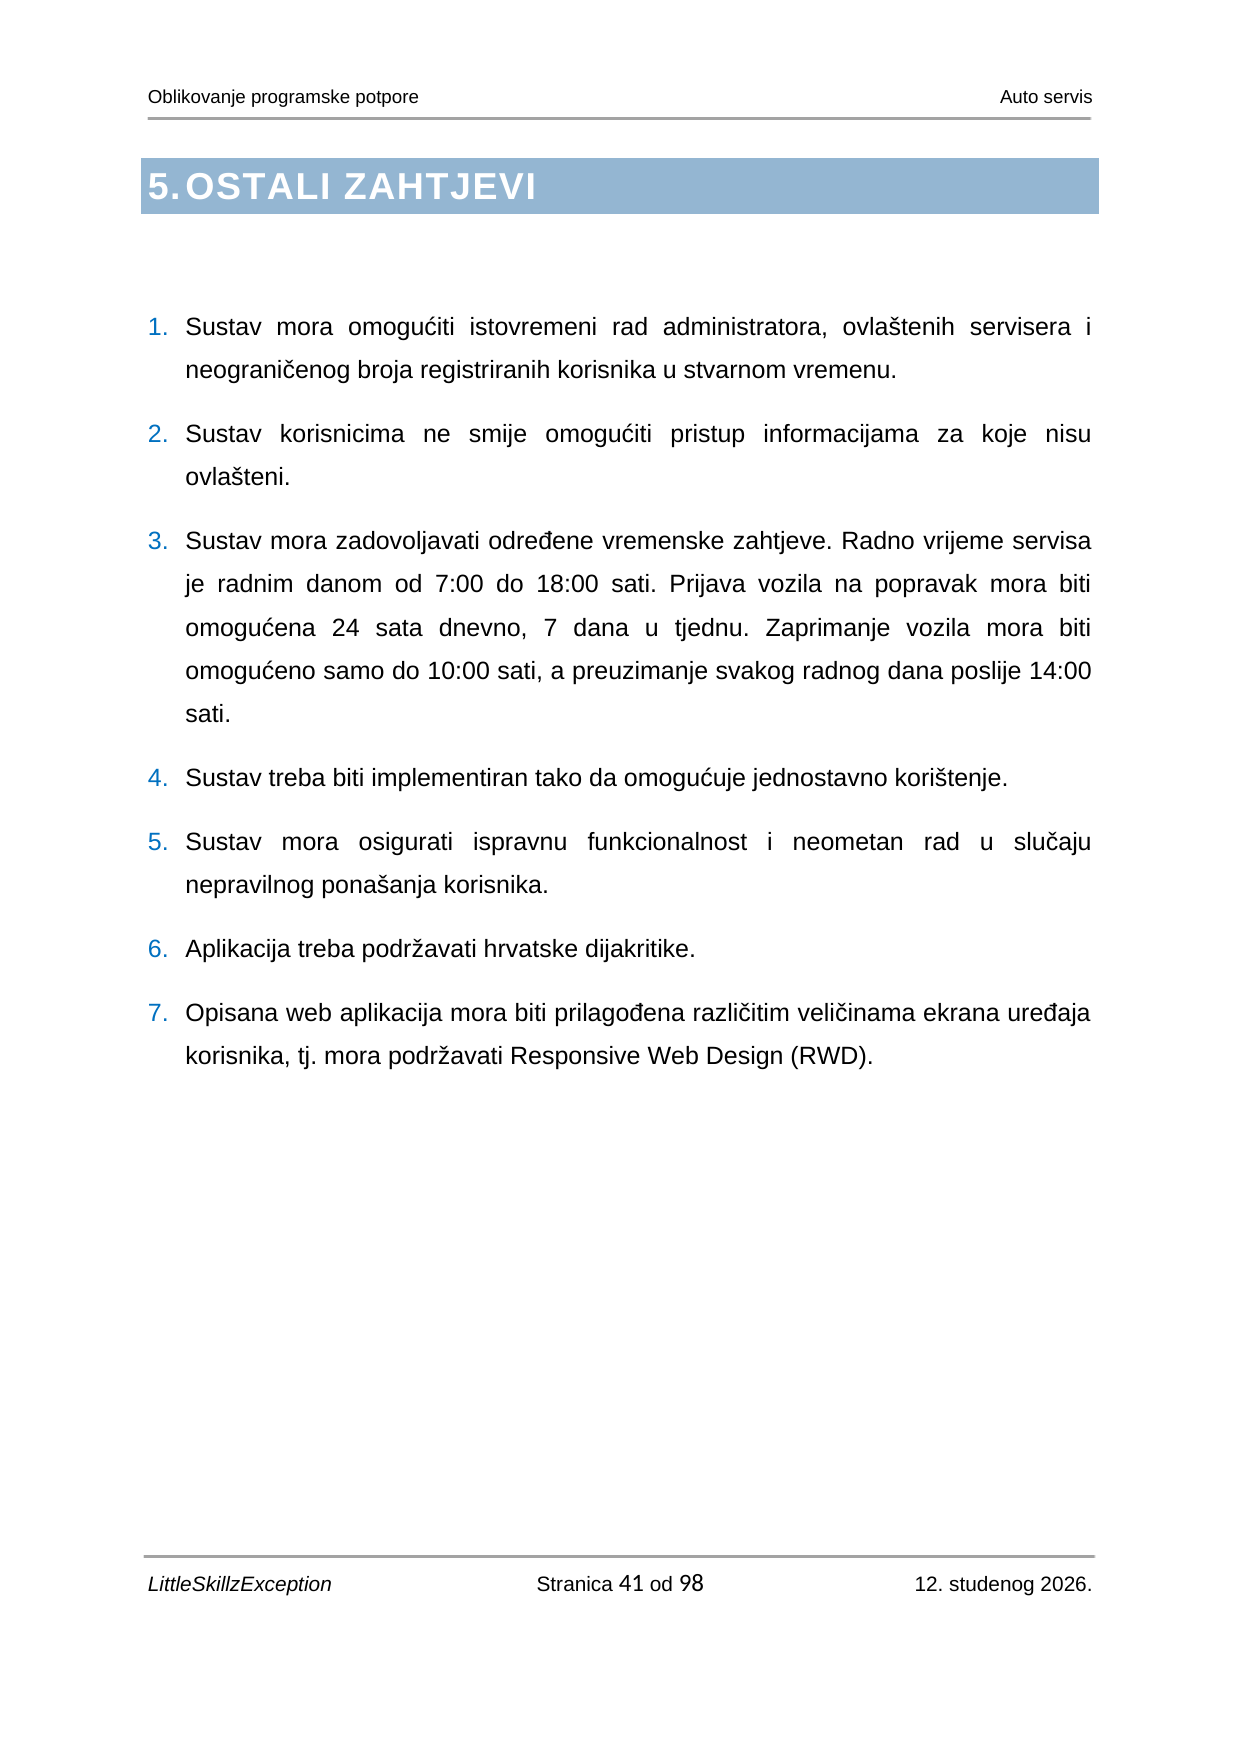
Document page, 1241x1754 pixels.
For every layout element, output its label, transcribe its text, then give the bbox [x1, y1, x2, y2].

list Sustav mora zadovoljavati određene vremenske zahtjeve. Radno vrijeme servisa je radnim danom od 7:00 do 18:00 sati. Prijava vozila na popravak mora biti omogućena 24 sata dnevno, 7 dana u tjednu. Zaprimanje vozila mora biti omogućeno samo do 10:00 sati, a preuzimanje svakog radnog dana poslije 14:00 sati. [148, 526, 1093, 728]
list Sustav treba biti implementiran tako da omogućuje jednostavno korištenje. [148, 763, 1093, 792]
list Aplikacija treba podržavati hrvatske dijakritike. [148, 934, 1093, 963]
list Opisana web aplikacija mora biti prilagođena različitim veličinama ekrana uređaja korisnika, tj. mora podržavati Responsive Web Design (RWD). [148, 998, 1093, 1070]
list Sustav mora osigurati ispravnu funkcionalnost i neometan rad u slučaju nepravilnog ponašanja korisnika. [148, 827, 1093, 899]
subtitle Ostali zahtjevi [148, 164, 1093, 207]
list Sustav korisnicima ne smije omogućiti pristup informacijama za koje nisu ovlašteni. [148, 419, 1093, 491]
list Sustav mora omogućiti istovremeni rad administratora, ovlaštenih servisera i neograničenog broja registriranih korisnika u stvarnom vremenu. [148, 312, 1093, 384]
